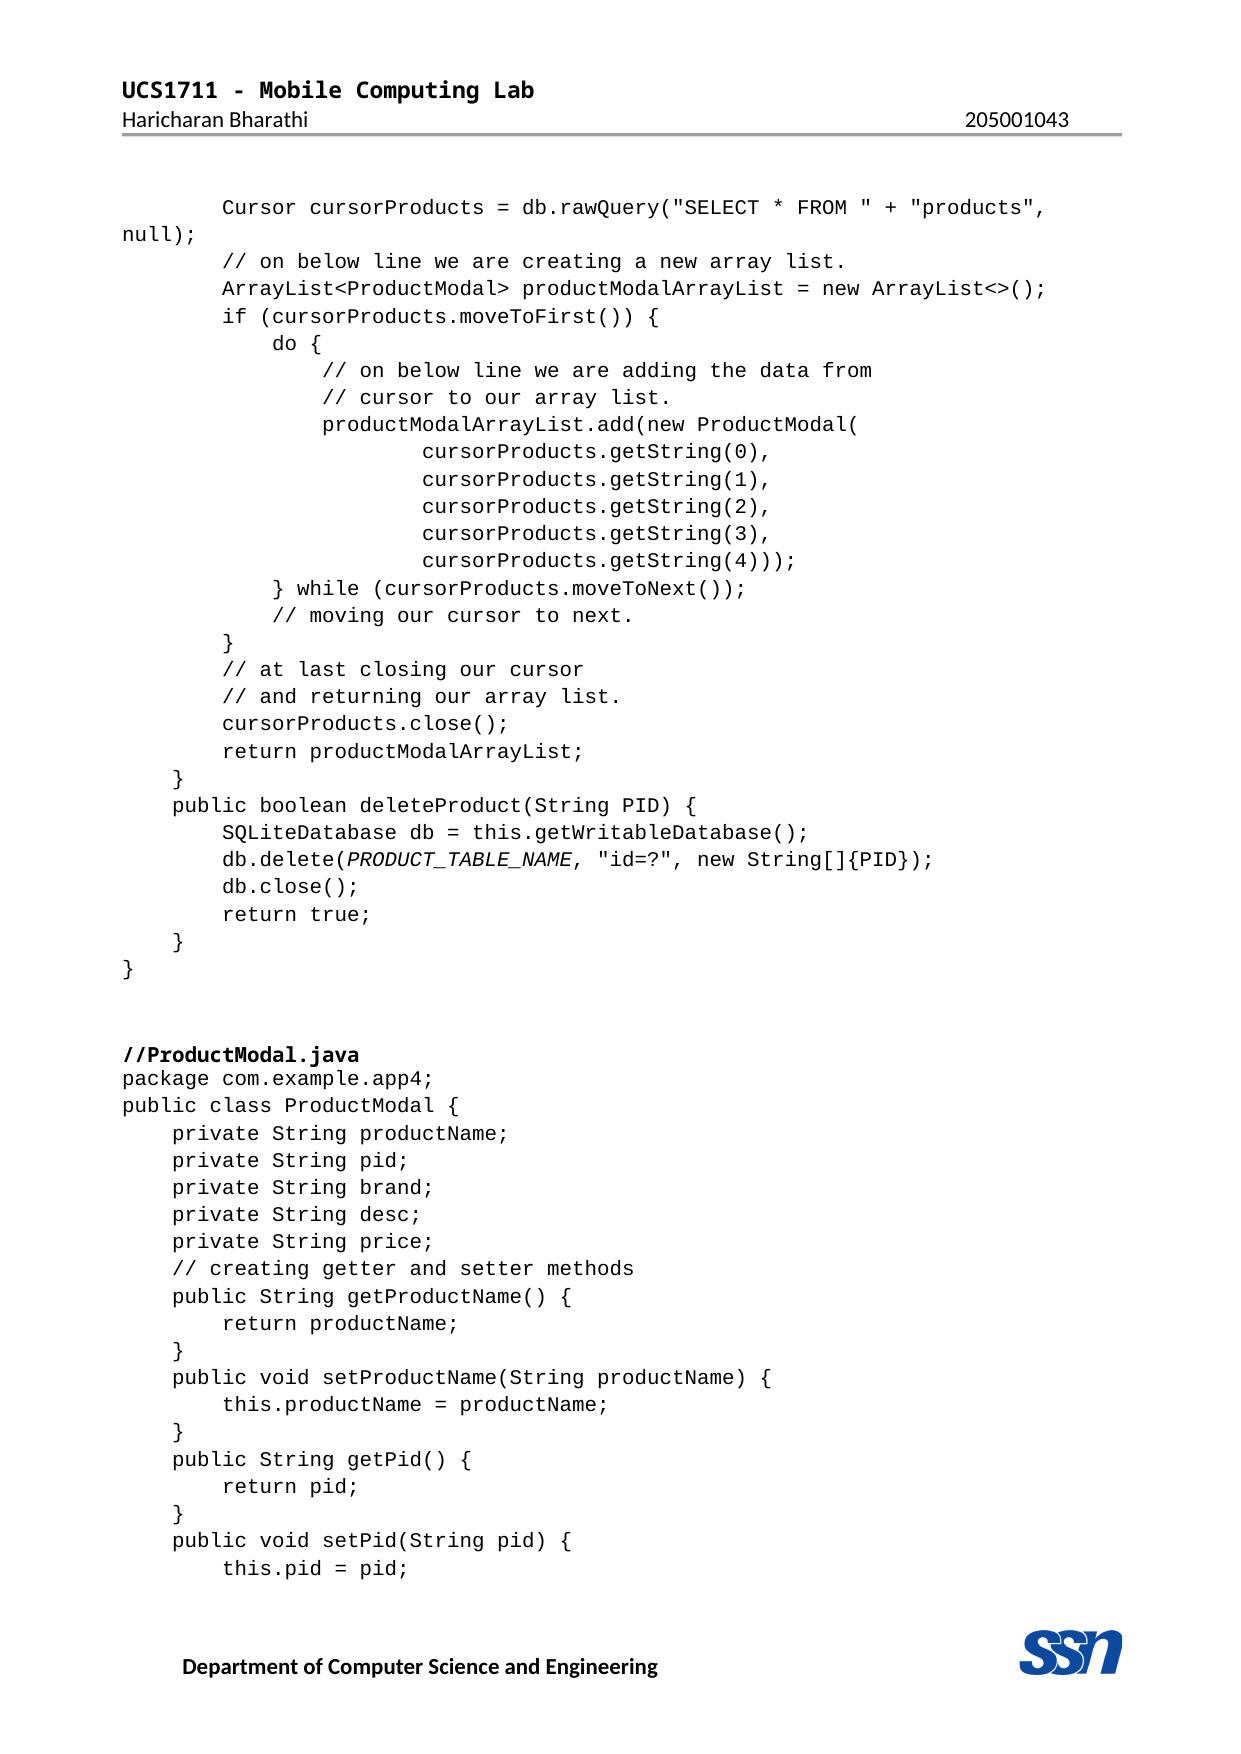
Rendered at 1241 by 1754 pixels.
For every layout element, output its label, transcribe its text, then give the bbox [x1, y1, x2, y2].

text // and returning our array list. [122, 686, 1122, 710]
text // moving our cursor to next. [122, 605, 1122, 628]
text // on below line we are adding the data from [122, 360, 1122, 384]
text this.pid = pid; [122, 1557, 1122, 1581]
text //ProductModal.java [122, 1040, 1122, 1068]
text cursorProducts.getString(4))); [122, 550, 1122, 574]
text private String productName; [122, 1122, 1122, 1146]
text } [122, 768, 1122, 791]
text cursorProducts.getString(2), [122, 496, 1122, 519]
text private String pid; [122, 1150, 1122, 1173]
text return true; [122, 904, 1122, 927]
text public class ProductModal { [122, 1095, 1122, 1119]
text private String desc; [122, 1204, 1122, 1228]
text db.delete(PRODUCT_TABLE_NAME, "id=?", new String[]{PID}); [122, 849, 1122, 873]
text public void setPid(String pid) { [122, 1530, 1122, 1554]
text cursorProducts.getString(0), [122, 442, 1122, 465]
text } [122, 632, 1122, 656]
text } [122, 1422, 1122, 1445]
text return pid; [122, 1476, 1122, 1499]
text this.productName = productName; [122, 1394, 1122, 1418]
text private String brand; [122, 1177, 1122, 1201]
text } [122, 931, 1122, 954]
text SQLiteDatabase db = this.getWritableDatabase(); [122, 822, 1122, 846]
text cursorProducts.getString(1), [122, 469, 1122, 492]
text if (cursorProducts.moveToFirst()) { [122, 306, 1122, 329]
picture [1019, 1630, 1123, 1675]
text do { [122, 333, 1122, 356]
text // at last closing our cursor [122, 659, 1122, 683]
text } while (cursorProducts.moveToNext()); [122, 577, 1122, 601]
text private String price; [122, 1231, 1122, 1255]
text public String getProductName() { [122, 1286, 1122, 1309]
text return productName; [122, 1313, 1122, 1336]
text } [122, 1503, 1122, 1527]
text productModalArrayList.add(new ProductModal( [122, 414, 1122, 438]
text // cursor to our array list. [122, 387, 1122, 411]
text // creating getter and setter methods [122, 1258, 1122, 1282]
text return productModalArrayList; [122, 741, 1122, 764]
text public boolean deleteProduct(String PID) { [122, 795, 1122, 819]
text Cursor cursorProducts = db.rawQuery("SELECT * FROM " + "products", null); [122, 197, 1122, 248]
text } [122, 958, 1122, 982]
text public void setProductName(String productName) { [122, 1367, 1122, 1391]
text // on below line we are creating a new array list. [122, 251, 1122, 275]
text public String getPid() { [122, 1449, 1122, 1472]
text db.close(); [122, 877, 1122, 900]
text ArrayList<ProductModal> productModalArrayList = new ArrayList<>(); [122, 278, 1122, 302]
text package com.example.app4; [122, 1068, 1122, 1092]
text } [122, 1340, 1122, 1364]
text cursorProducts.getString(3), [122, 523, 1122, 547]
text cursorProducts.close(); [122, 713, 1122, 737]
